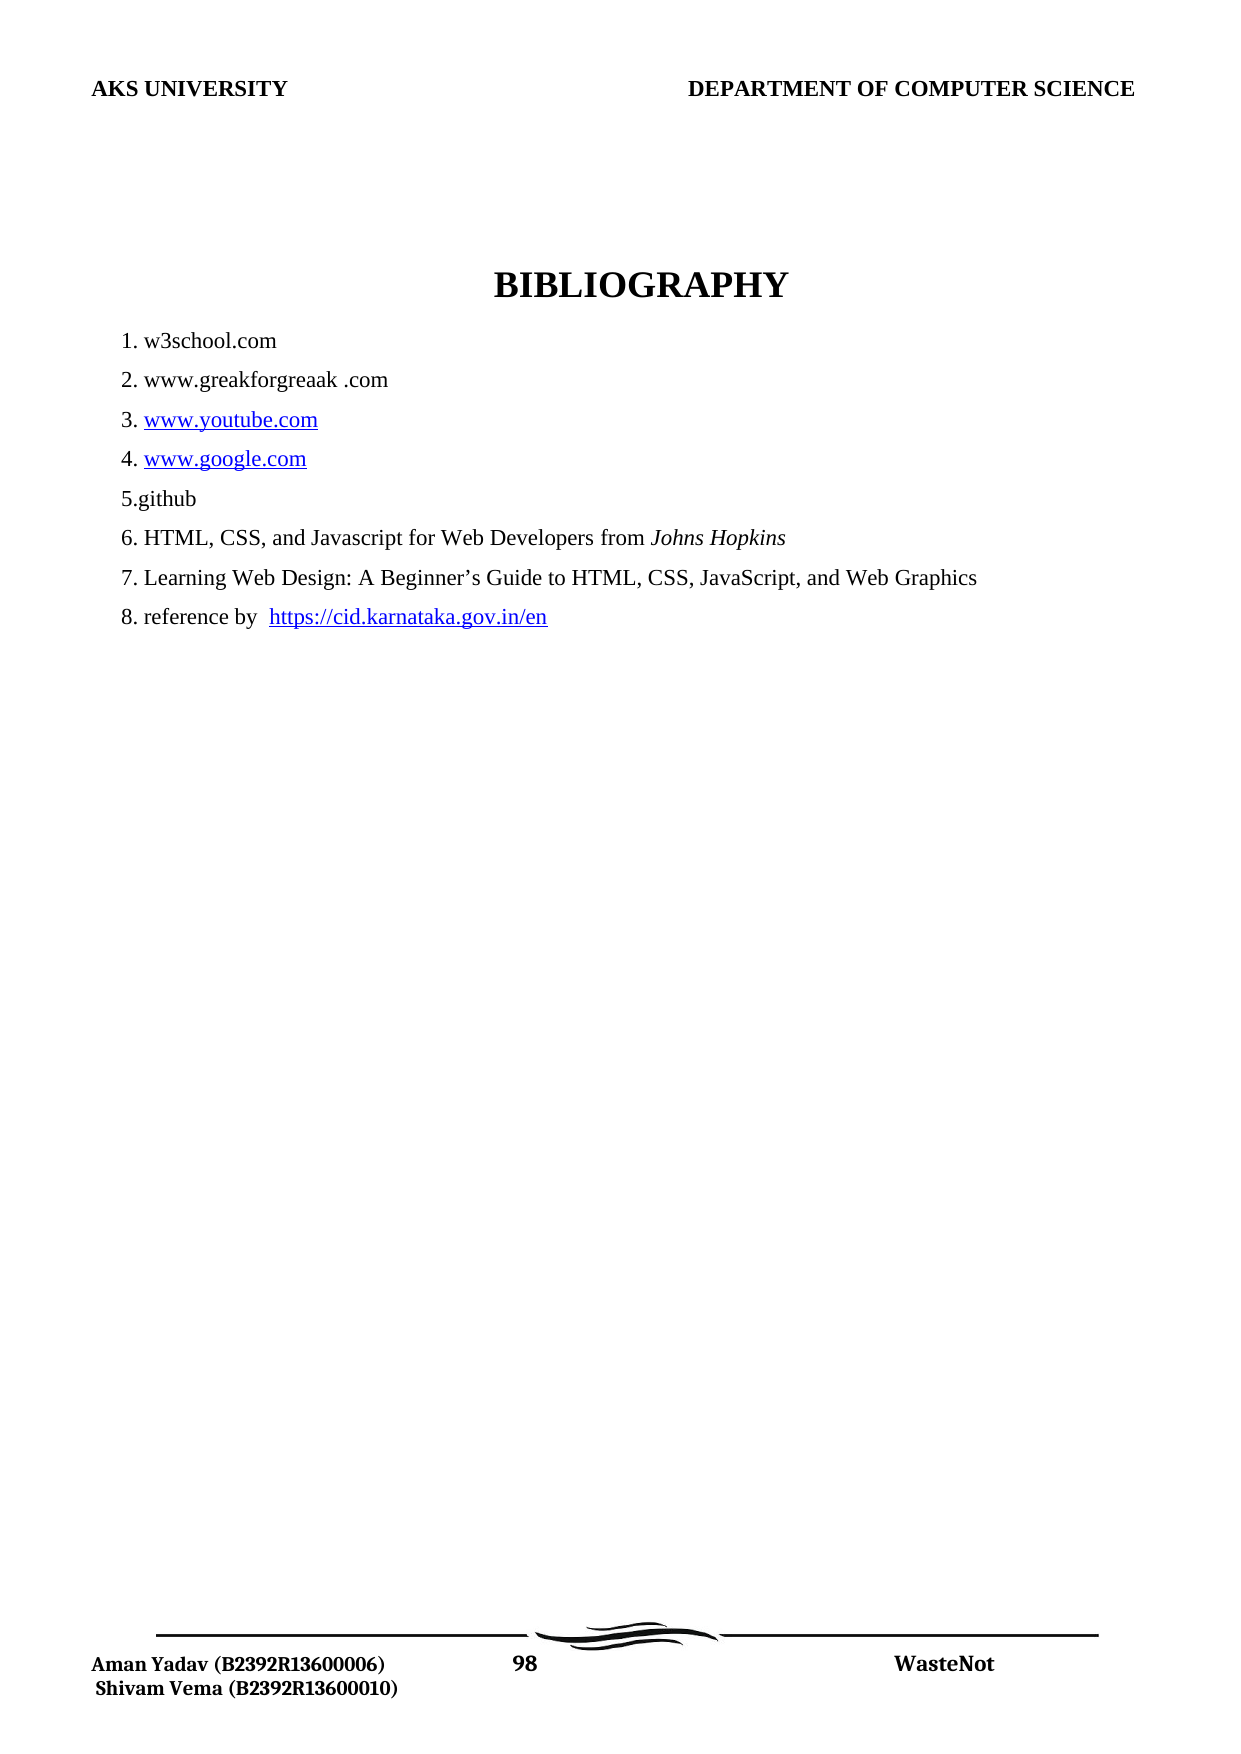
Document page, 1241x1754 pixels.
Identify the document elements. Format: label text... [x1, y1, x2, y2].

picture [156, 1618, 1100, 1651]
text 3. www.youtube.com [121, 406, 1162, 432]
text 1. w3school.com [121, 327, 1162, 353]
text 2. www.greakforgreaak .com [121, 366, 1162, 392]
text 8. reference by https://cid.karnataka.gov.in/en [121, 603, 1162, 629]
text 4. www.google.com [121, 445, 1162, 471]
text 6. HTML, CSS, and Javascript for Web Developers from Johns Hopkins [121, 524, 1162, 550]
text 7. Learning Web Design: A Beginner’s Guide to HTML, CSS, JavaScript, and Web Graphics [121, 563, 1162, 590]
text 5.github [121, 484, 1162, 511]
text BIBLIOGRAPHY [121, 262, 1162, 305]
